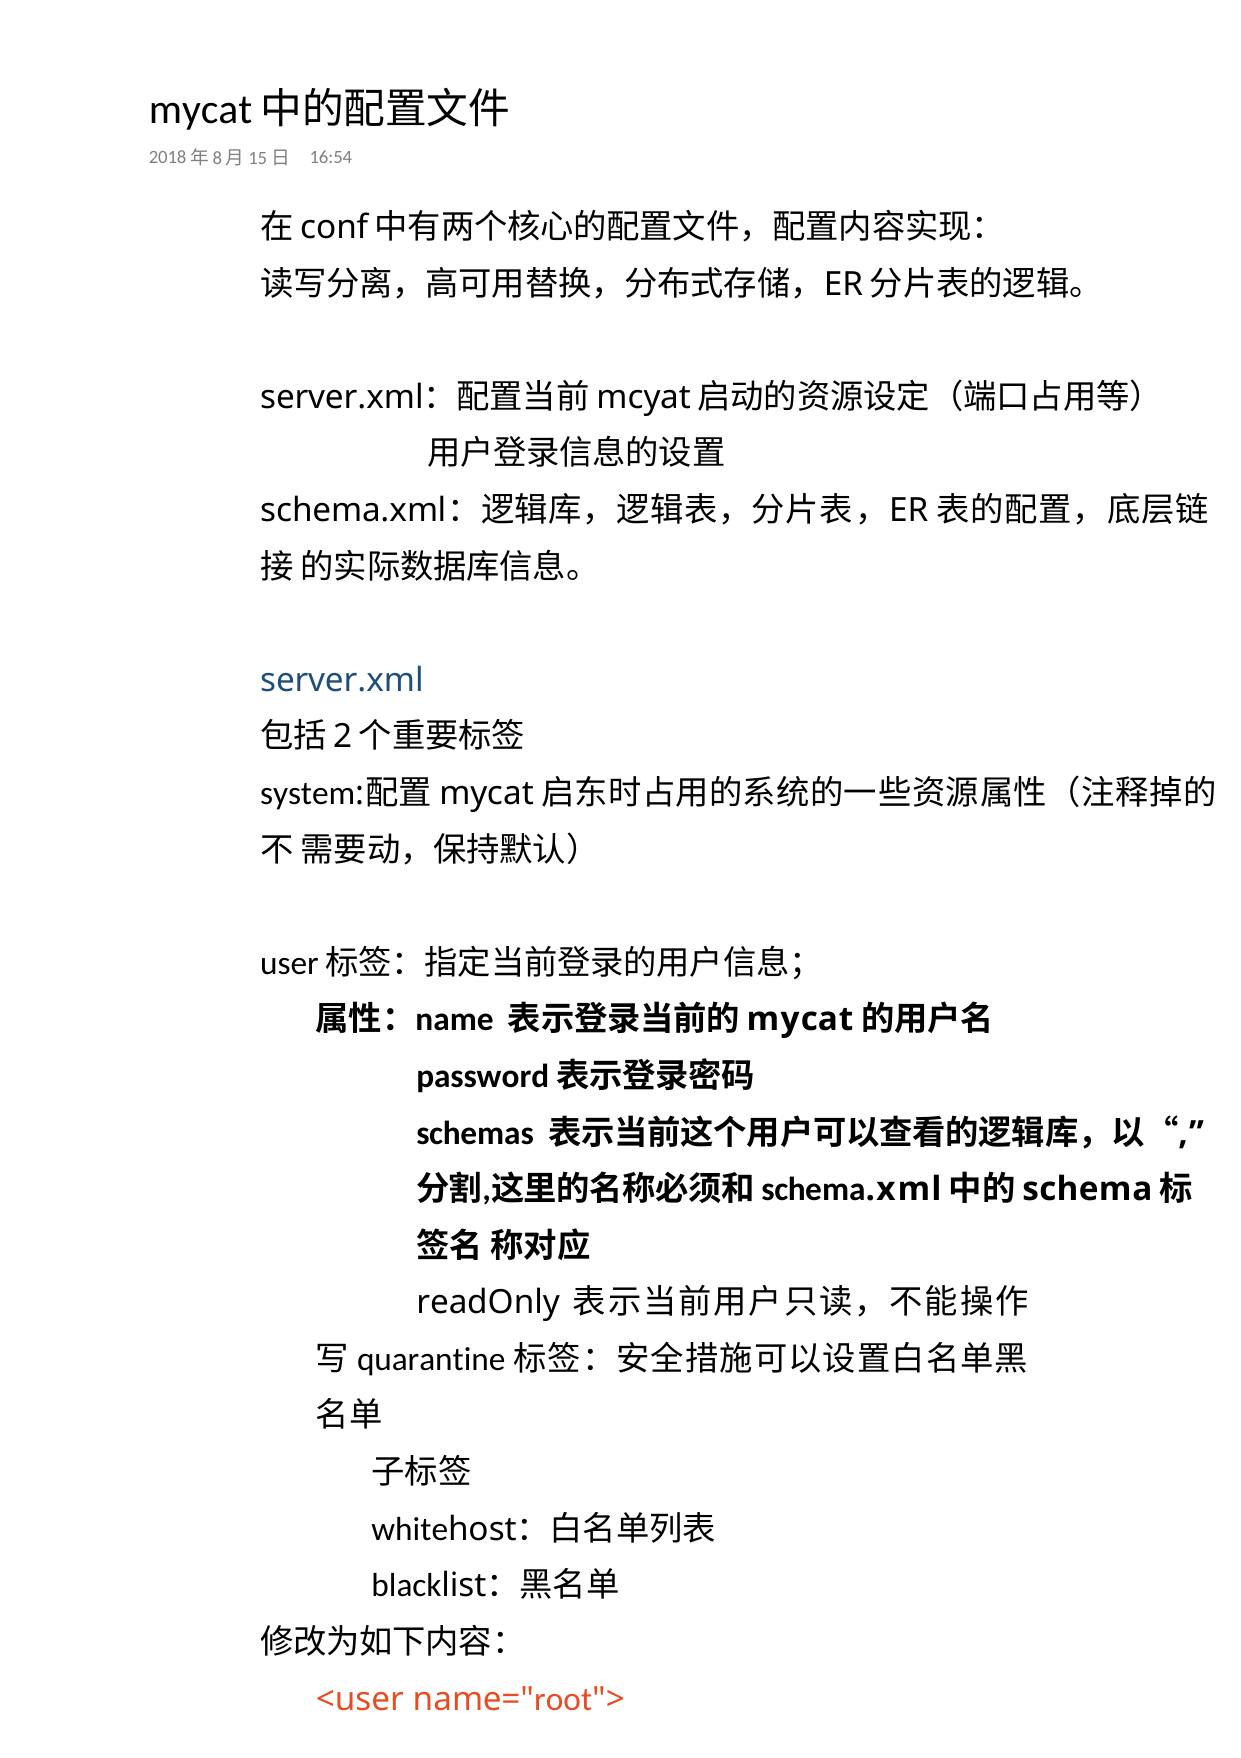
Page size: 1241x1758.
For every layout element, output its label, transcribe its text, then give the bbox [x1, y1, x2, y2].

text readOnly 表示当前用户只读，不能操作写quarantine标签：安全措施可以设置白名单黑名单 [316, 1268, 1029, 1438]
text 在conf中有两个核心的配置文件，配置内容实现： [260, 203, 1219, 247]
text 2018年8月15日 16:54 [148, 143, 1219, 170]
text mycat中的配置文件 [148, 75, 1219, 135]
text 读写分离，高可用替换，分布式存储，ER分片表的逻辑。 [260, 260, 1219, 304]
text schema.xml：逻辑库，逻辑表，分片表，ER表的配置，底层链接 的实际数据库信息。 [260, 476, 1209, 589]
text blacklist：黑名单 [371, 1560, 1219, 1606]
text server.xml [260, 656, 1219, 700]
text system:配置mycat启东时占用的系统的一些资源属性（注释掉的不 需要动，保持默认） [260, 759, 1217, 872]
text 属性：name表示登录当前的mycat的用户名 [316, 994, 1219, 1040]
text server.xml：配置当前mcyat启动的资源设定（端口占用等） [260, 373, 1219, 417]
text password表示登录密码 [416, 1051, 1219, 1097]
text <user name="root"> [316, 1673, 1219, 1719]
text 修改为如下内容： [260, 1618, 1219, 1662]
text 子标签 [371, 1448, 1219, 1492]
text 包括2个重要标签 [260, 712, 1219, 757]
text 用户登录信息的设置 [427, 429, 1219, 473]
text schemas表示当前这个用户可以查看的逻辑库，以“,” 分割,这里的名称必须和schema.xml中的schema标签名 称对应 [416, 1099, 1219, 1268]
text whitehost：白名单列表 [371, 1503, 1219, 1549]
text user标签：指定当前登录的用户信息； [260, 937, 1219, 983]
